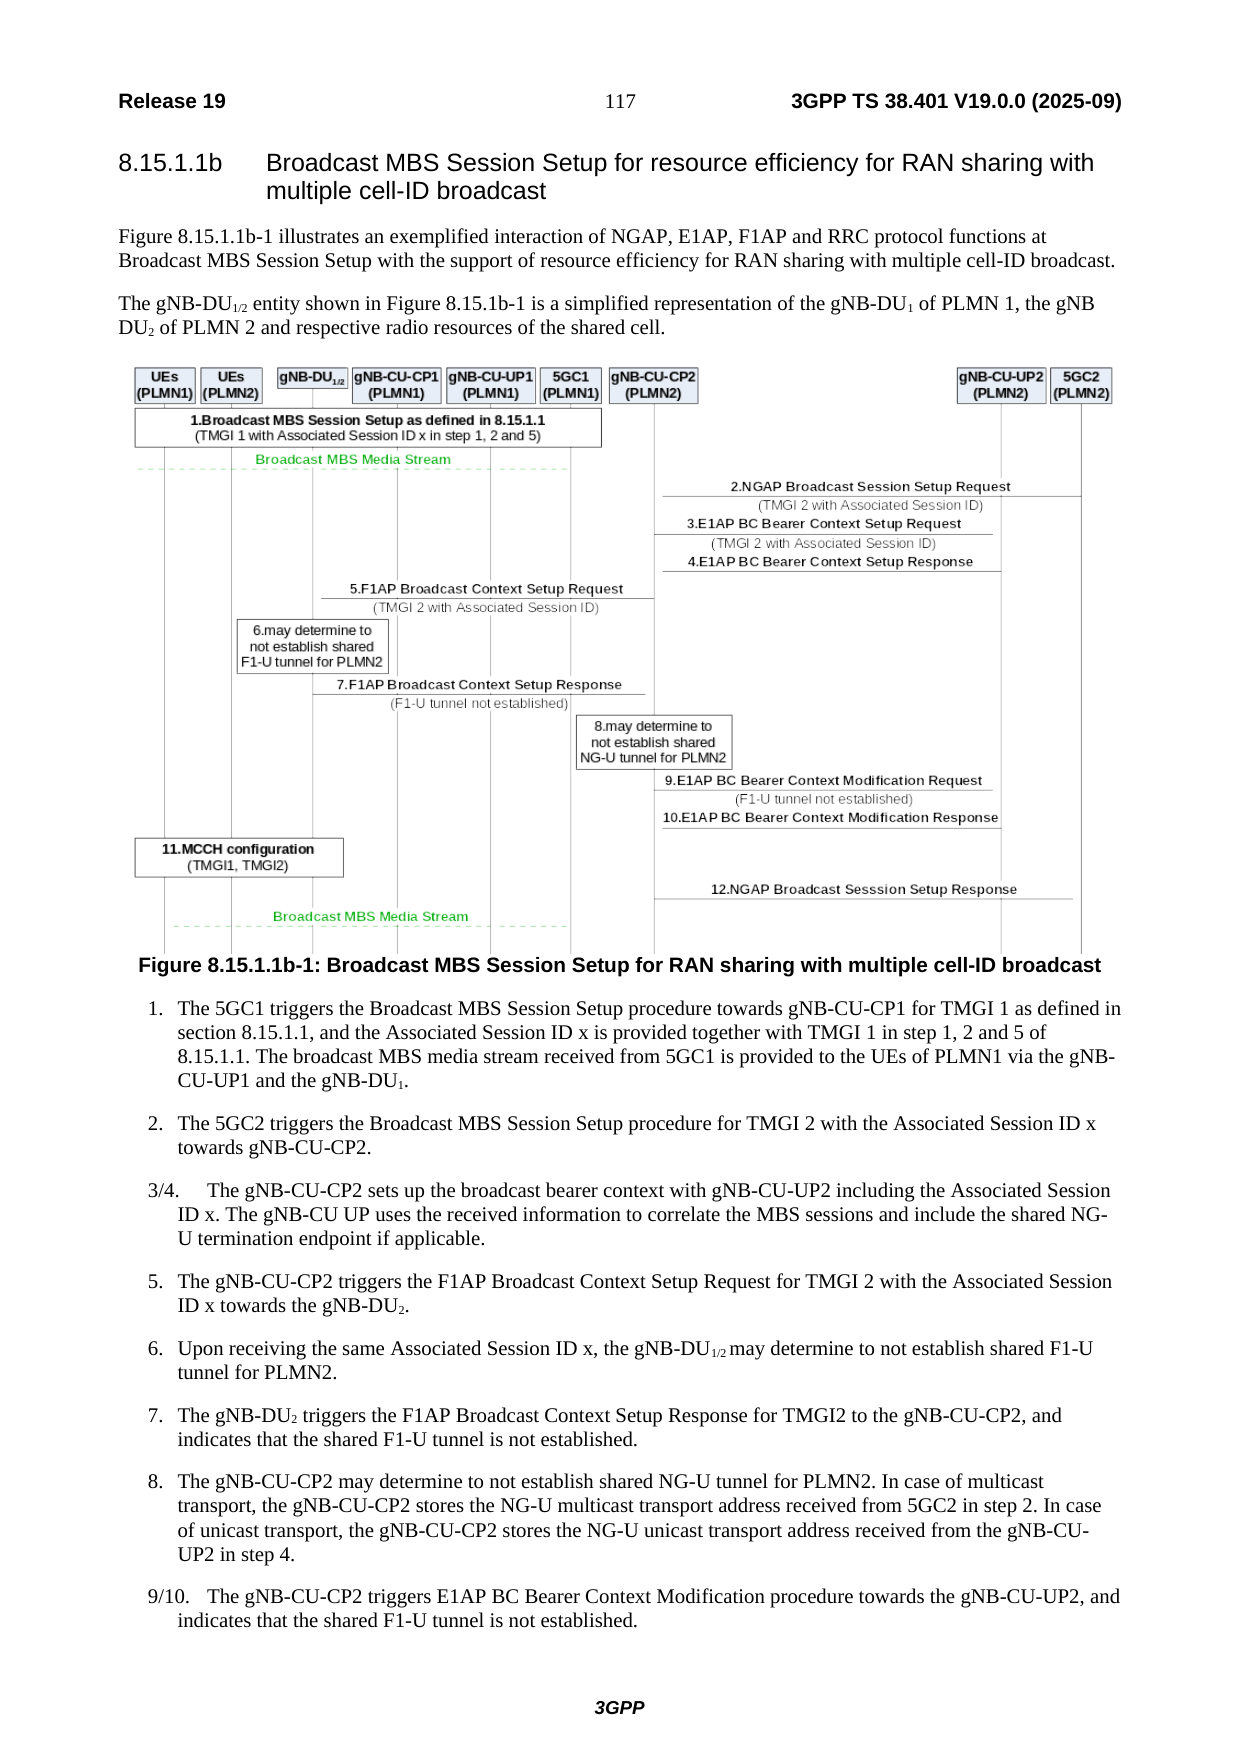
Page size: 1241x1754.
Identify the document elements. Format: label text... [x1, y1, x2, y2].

text 1. The 5GC1 triggers the Broadcast MBS Session Setup procedure towards gNB-CU-CP1 for TMGI 1 as defined in section 8.15.1.1, and the Associated Session ID x is provided together with TMGI 1 in step 1, 2 and 5 of 8.15.1.1. The broadcast MBS media stream received from 5GC1 is provided to the UEs of PLMN1 via the gNB-CU-UP1 and the gNB-DU1. [148, 996, 1122, 1092]
text Figure 8.15.1.1b-1: Broadcast MBS Session Setup for RAN sharing with multiple cell-ID broadcast [118, 364, 1122, 977]
text 3/4. The gNB-CU-CP2 sets up the broadcast bearer context with gNB-CU-UP2 including the Associated Session ID x. The gNB-CU UP uses the received information to correlate the MBS sessions and include the shared NG-U termination endpoint if applicable. [148, 1178, 1122, 1250]
text 8. The gNB-CU-CP2 may determine to not establish shared NG-U tunnel for PLMN2. In case of multicast transport, the gNB-CU-CP2 stores the NG-U multicast transport address received from 5GC2 in step 2. In case of unicast transport, the gNB-CU-CP2 stores the NG-U unicast transport address received from the gNB-CU-UP2 in step 4. [148, 1469, 1122, 1566]
text Figure 8.15.1.1b-1 illustrates an exemplified interaction of NGAP, E1AP, F1AP and RRC protocol functions at Broadcast MBS Session Setup with the support of resource efficiency for RAN sharing with multiple cell-ID broadcast. [118, 224, 1122, 272]
text 5. The gNB-CU-CP2 triggers the F1AP Broadcast Context Setup Request for TMGI 2 with the Associated Session ID x towards the gNB-DU2. [148, 1269, 1122, 1317]
text 9/10. The gNB-CU-CP2 triggers E1AP BC Bearer Context Modification procedure towards the gNB-CU-UP2, and indicates that the shared F1-U tunnel is not established. [148, 1584, 1122, 1632]
text 2. The 5GC2 triggers the Broadcast MBS Session Setup procedure for TMGI 2 with the Associated Session ID x towards gNB-CU-CP2. [148, 1111, 1122, 1159]
text 6. Upon receiving the same Associated Session ID x, the gNB-DU1/2 may determine to not establish shared F1-U tunnel for PLMN2. [148, 1336, 1122, 1384]
subtitle 8.15.1.1b Broadcast MBS Session Setup for resource efficiency for RAN sharing with multiple cell-ID broadcast [118, 147, 1122, 205]
text 7. The gNB-DU2 triggers the F1AP Broadcast Context Setup Response for TMGI2 to the gNB-CU-CP2, and indicates that the shared F1-U tunnel is not established. [148, 1402, 1122, 1451]
text The gNB-DU1/2 entity shown in Figure 8.15.1b-1 is a simplified representation of the gNB-DU1 of PLMN 1, the gNB DU2 of PLMN 2 and respective radio resources of the shared cell. [118, 291, 1122, 339]
